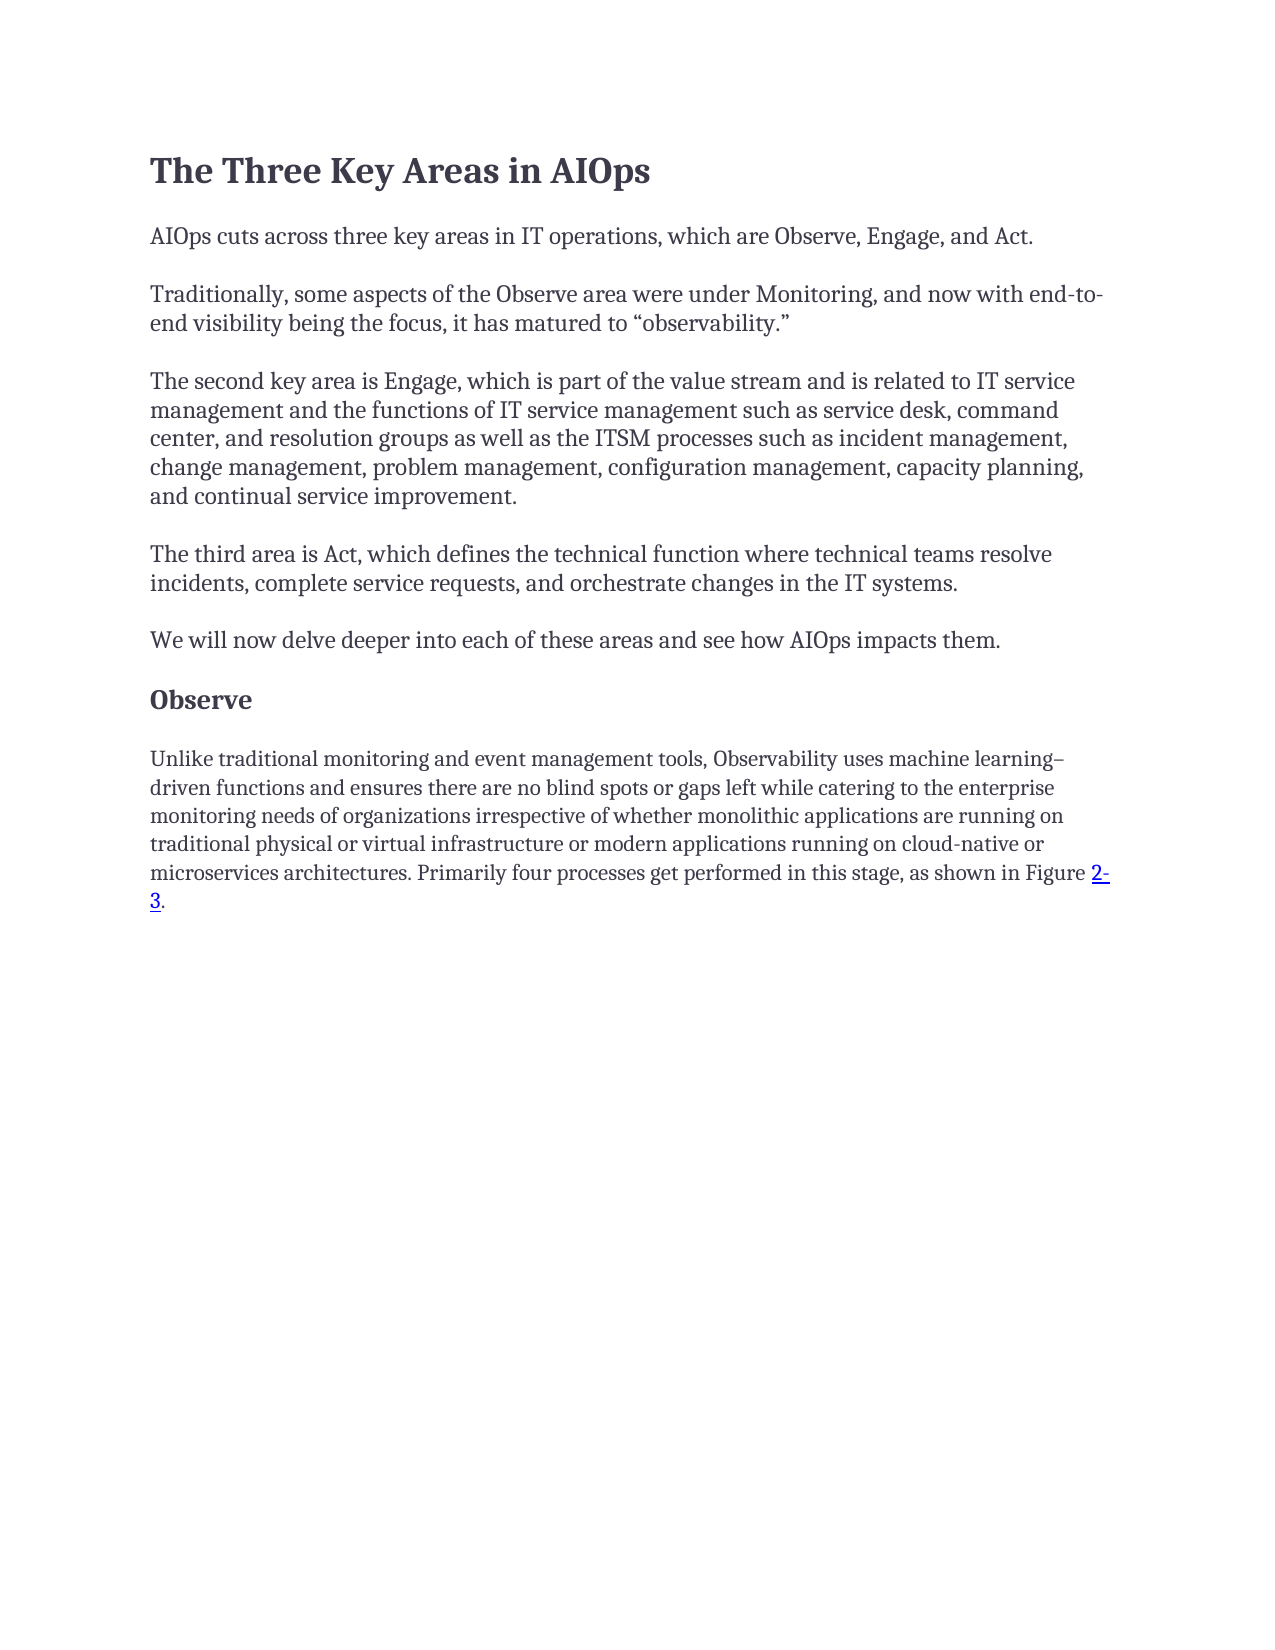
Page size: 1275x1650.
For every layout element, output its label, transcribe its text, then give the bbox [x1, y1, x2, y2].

text Traditionally, some aspects of the Observe area were under Monitoring, and now with end-to-end visibility being the focus, it has matured to “observability.” [150, 280, 1125, 338]
text The second key area is Engage, which is part of the value stream and is related to IT service management and the functions of IT service management such as service desk, command center, and resolution groups as well as the ITSM processes such as incident management, change management, problem management, configuration management, capacity planning, and continual service improvement. [150, 367, 1125, 511]
subtitle The Three Key Areas in AIOps [150, 150, 1125, 193]
text We will now delve deeper into each of these areas and see how AIOps impacts them. [150, 626, 1125, 655]
text The third area is Act, which defines the technical function where technical teams resolve incidents, complete service requests, and orchestrate changes in the IT systems. [150, 540, 1125, 597]
text Unlike traditional monitoring and event management tools, Observability uses machine learning–driven functions and ensures there are no blind spots or gaps left while catering to the enterprise monitoring needs of organizations irrespective of whether monolithic applications are running on traditional physical or virtual infrastructure or modern applications running on cloud-native or microservices architectures. Primarily four processes get performed in this stage, as shown in Figure 2-3. [150, 746, 1125, 914]
text AIOps cuts across three key areas in IT operations, which are Observe, Engage, and Act. [150, 222, 1125, 251]
subtitle Observe [150, 684, 1125, 717]
